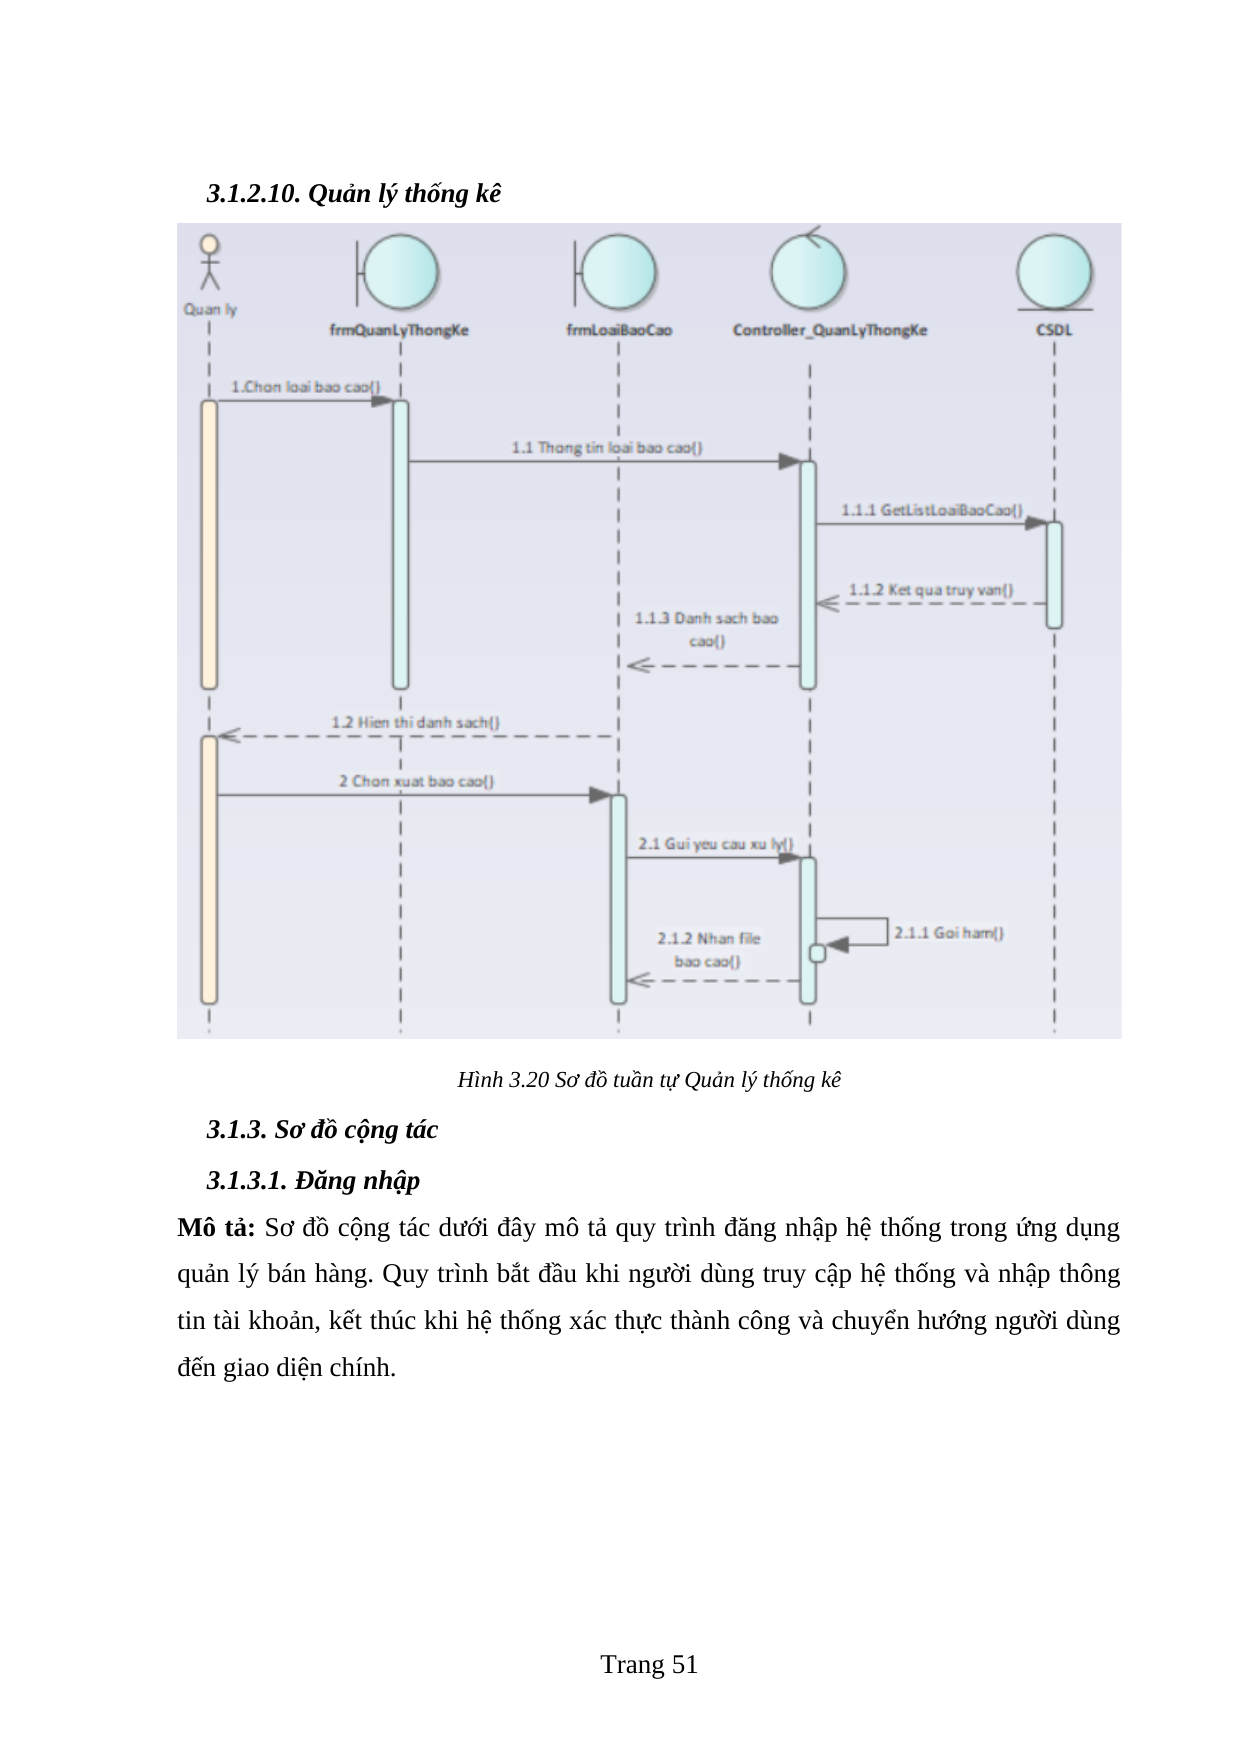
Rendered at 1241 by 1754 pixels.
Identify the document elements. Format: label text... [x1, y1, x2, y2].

text Hình 3.20 Sơ đồ tuần tự Quản lý thống kê [177, 1066, 1122, 1093]
subtitle Quản lý thống kê [207, 177, 1122, 208]
subtitle Sơ đồ cộng tác [207, 1113, 1122, 1144]
subtitle Đăng nhập [207, 1164, 1122, 1195]
text Mô tả: Sơ đồ cộng tác dưới đây mô tả quy trình đăng nhập hệ thống trong ứng dụng quản lý bán hàng. Quy trình bắt đầu khi người dùng truy cập hệ thống và nhập thông tin tài khoản, kết thúc khi hệ thống xác thực thành công và chuyển hướng người dùng đến giao diện chính. [177, 1211, 1122, 1382]
picture [177, 223, 1122, 1039]
